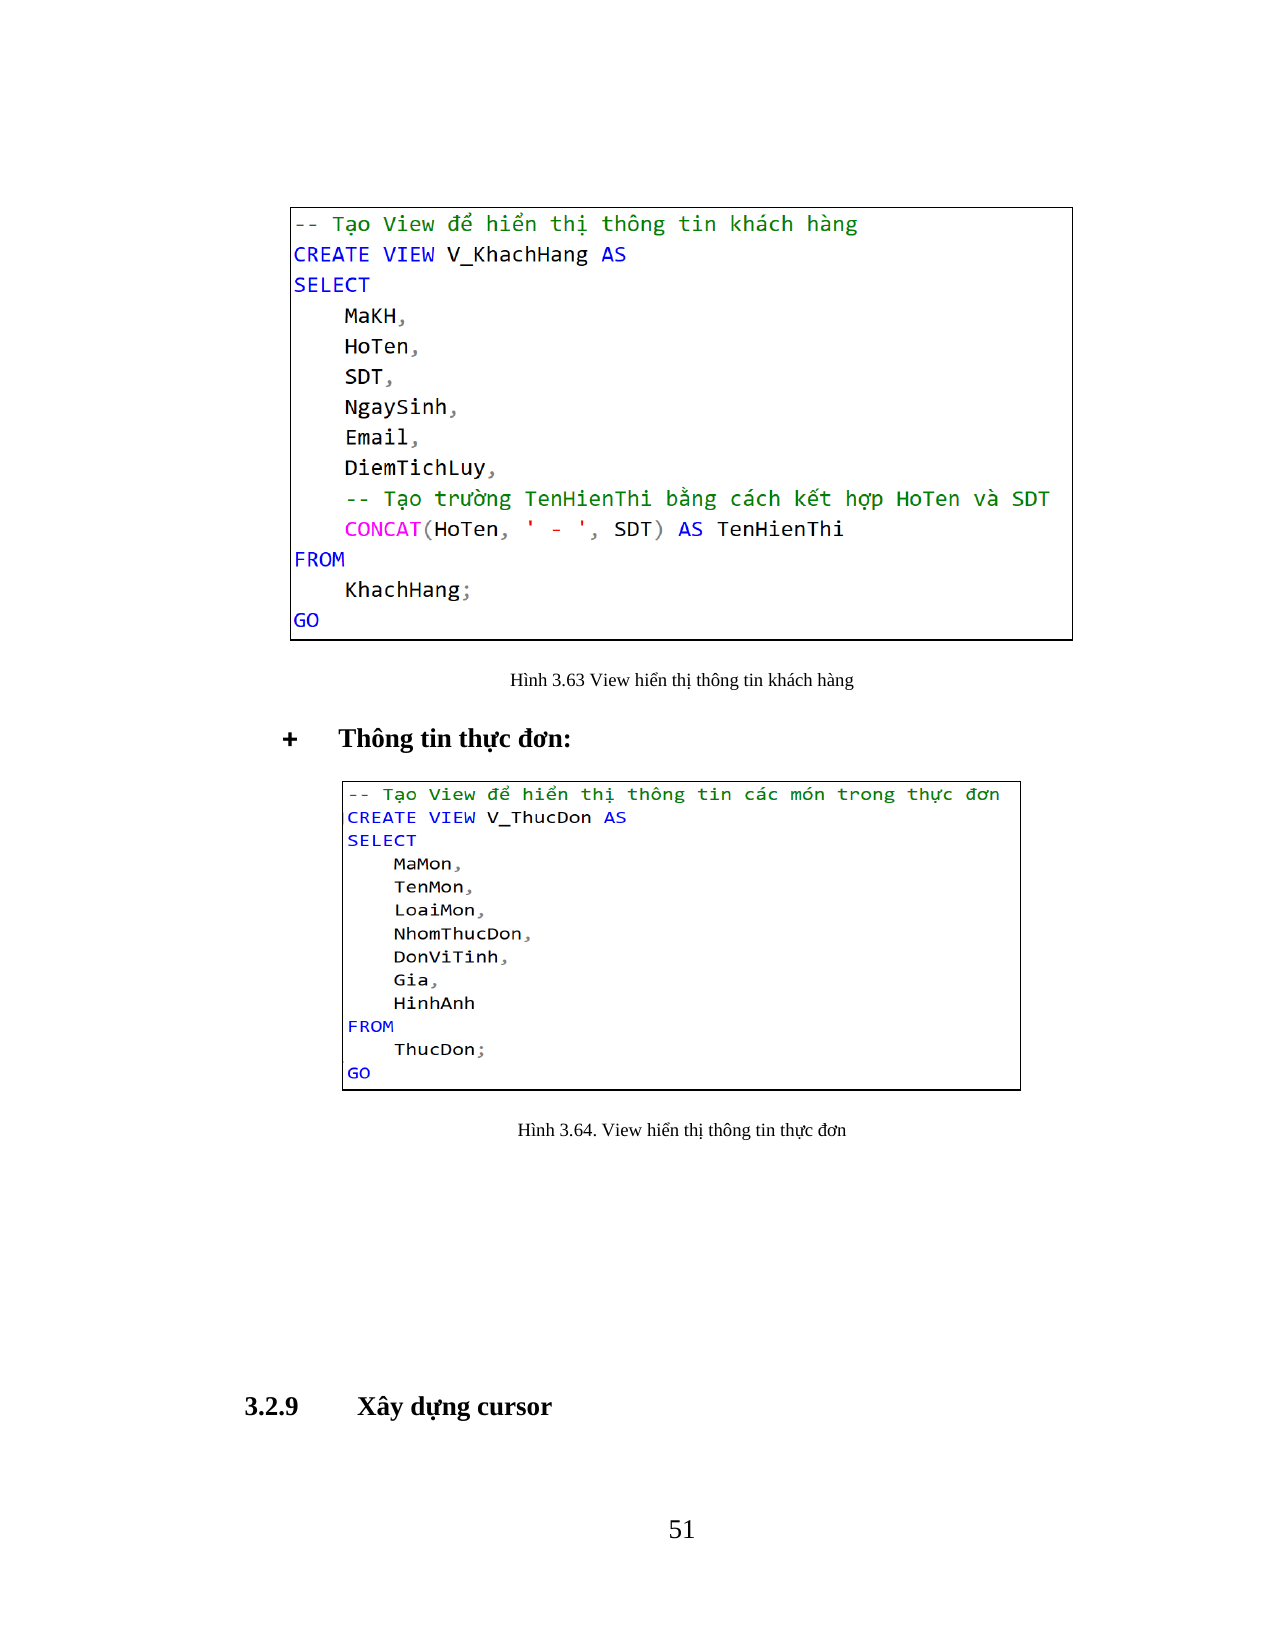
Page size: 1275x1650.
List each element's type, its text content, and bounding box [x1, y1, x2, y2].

picture [291, 208, 1072, 639]
picture [343, 782, 1020, 1089]
list Thông tin thực đơn: [282, 722, 1157, 753]
list Xây dựng cursor [244, 1390, 1157, 1421]
